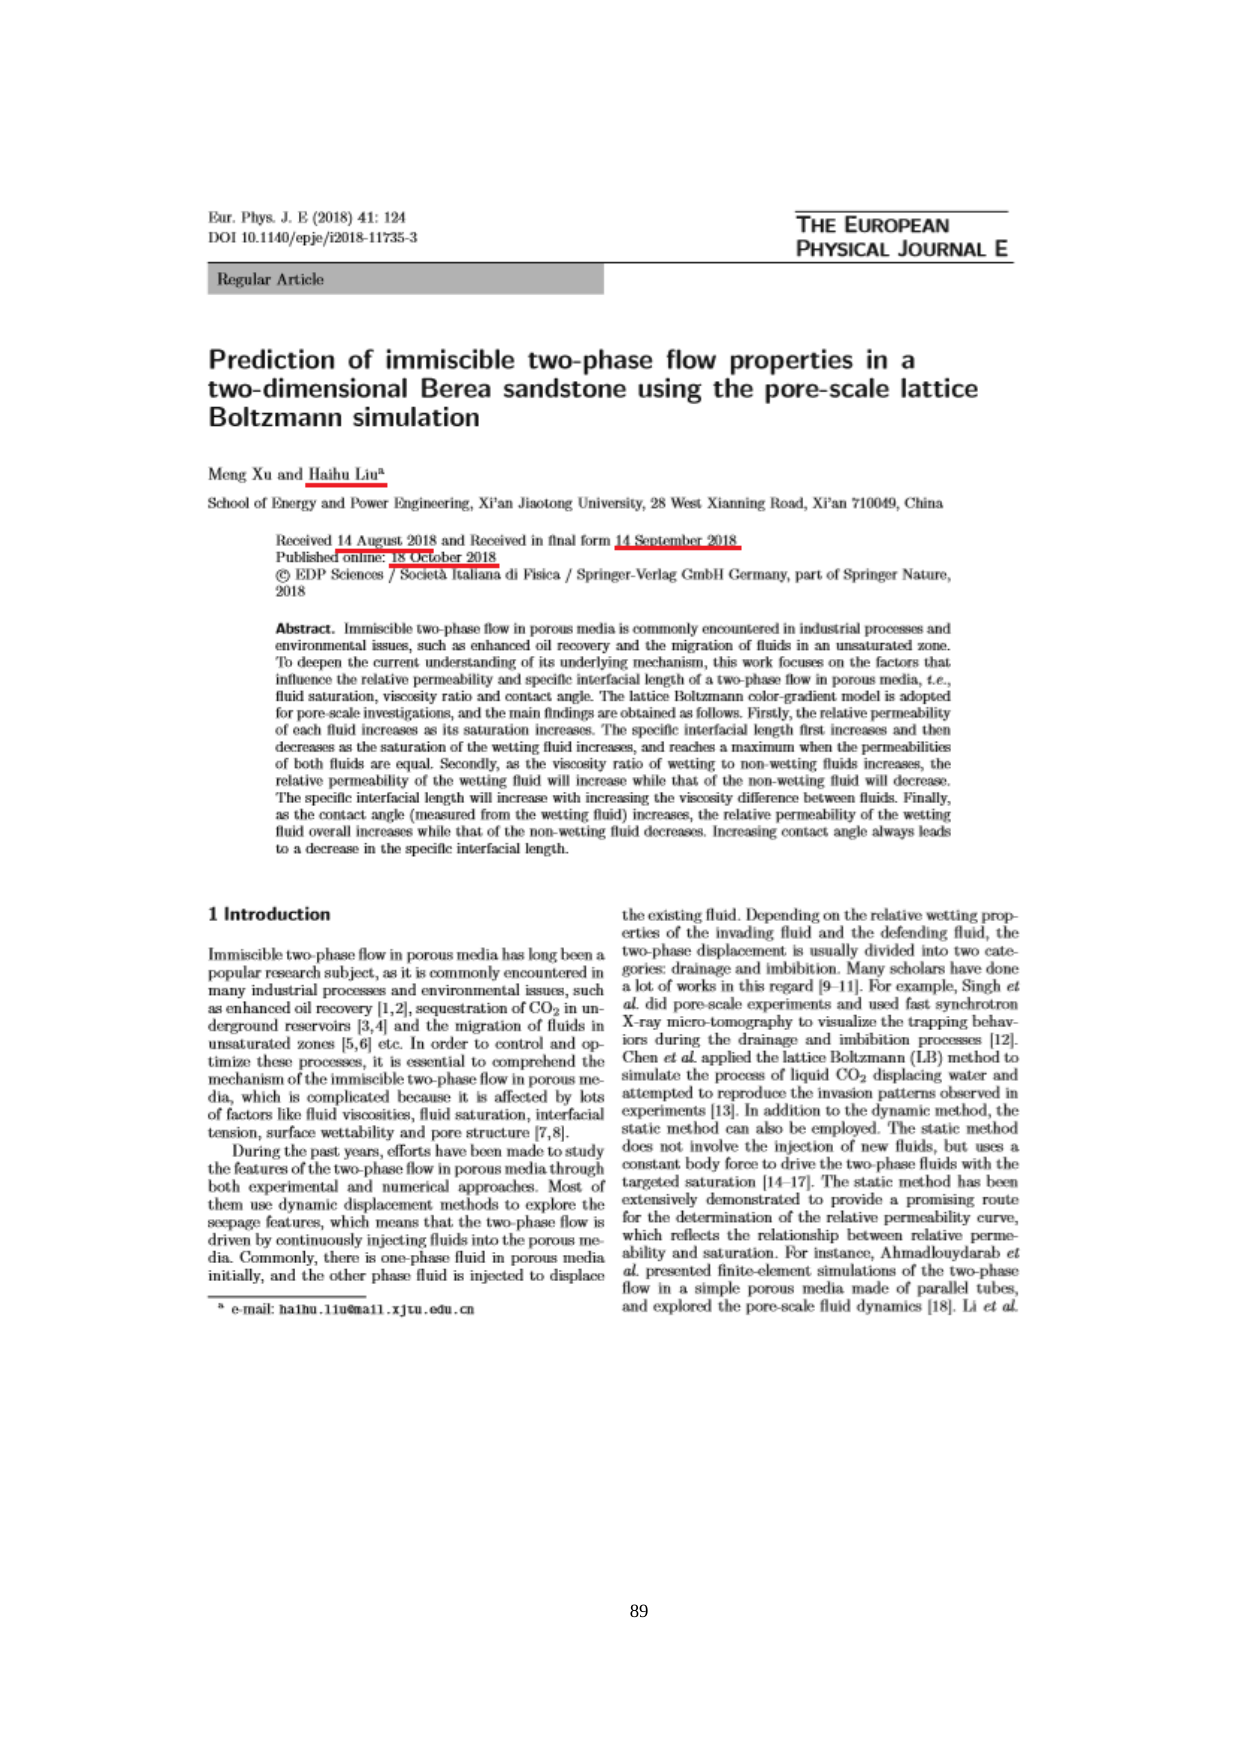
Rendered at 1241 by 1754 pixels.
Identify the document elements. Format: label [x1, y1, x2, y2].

picture [168, 177, 1072, 1381]
